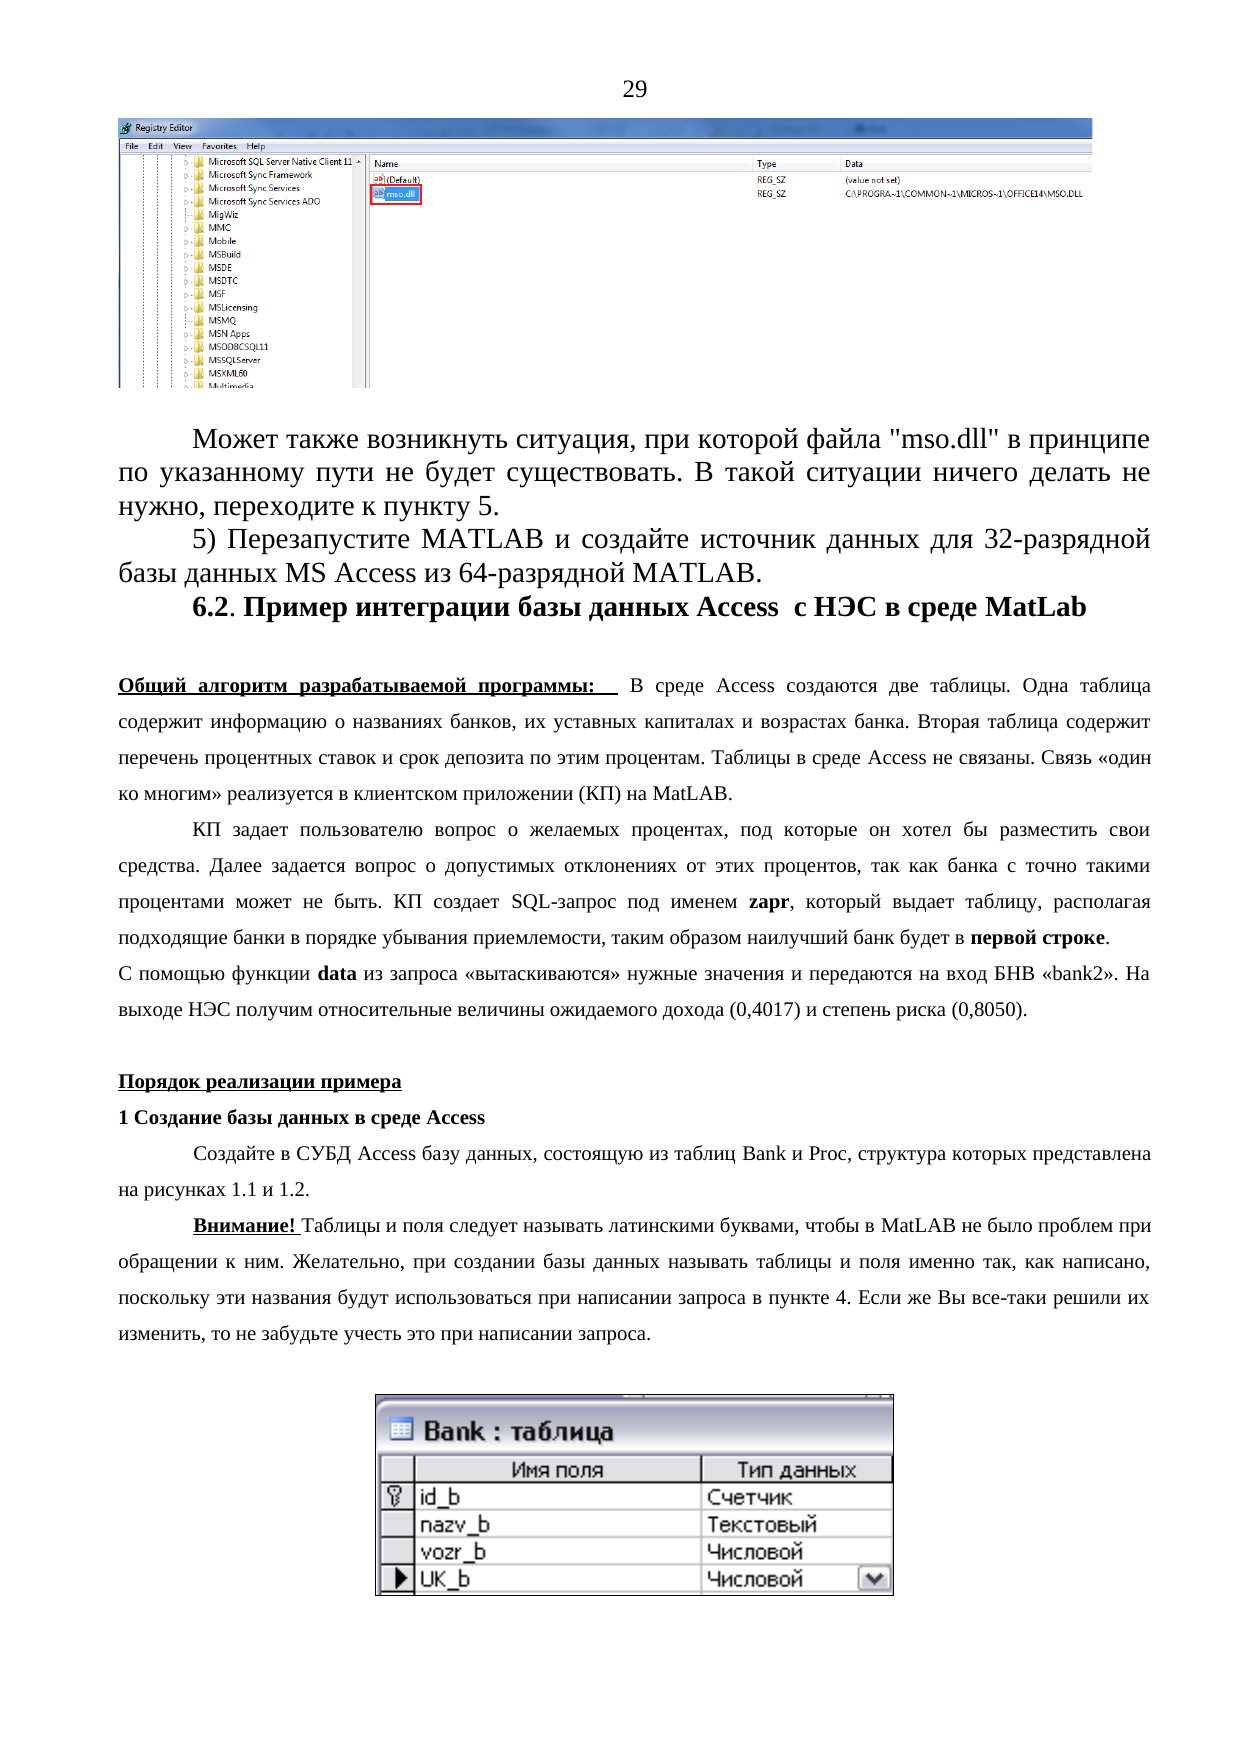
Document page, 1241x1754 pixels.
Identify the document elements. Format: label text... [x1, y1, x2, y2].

text Может также возникнуть ситуация, при которой файла "mso.dll" в принципе по указанному пути не будет существовать. В такой ситуации ничего делать не нужно, переходите к пункту 5. [118, 421, 1152, 522]
text Порядок реализации примера [118, 1069, 1152, 1093]
text 1 Создание базы данных в среде Access [118, 1105, 1152, 1129]
text Создайте в СУБД Access базу данных, состоящую из таблиц Bank и Proc, структура которых представлена на рисунках 1.1 и 1.2. [118, 1141, 1152, 1201]
text Внимание! Таблицы и поля следует называть латинскими буквами, чтобы в MatLAB не было проблем при обращении к ним. Желательно, при создании базы данных называть таблицы и поля именно так, как написано, поскольку эти названия будут использоваться при написании запроса в пункте 4. Если же Вы все-таки решили их изменить, то не забудьте учесть это при написании запроса. [118, 1213, 1152, 1345]
text Общий алгоритм разрабатываемой программы: В среде Access создаются две таблицы. Одна таблица содержит информацию о названиях банков, их уставных капиталах и возрастах банка. Вторая таблица содержит перечень процентных ставок и срок депозита по этим процентам. Таблицы в среде Access не связаны. Связь «один ко многим» реализуется в клиентском приложении (КП) на MatLAB. [118, 673, 1152, 805]
text С помощью функции data из запроса «вытаскиваются» нужные значения и передаются на вход БНВ «bank2». На выходе НЭС получим относительные величины ожидаемого дохода (0,4017) и степень риска (0,8050). [118, 961, 1152, 1021]
text КП задает пользователю вопрос о желаемых процентах, под которые он хотел бы разместить свои средства. Далее задается вопрос о допустимых отклонениях от этих процентов, так как банка с точно такими процентами может не быть. КП создает SQL-запрос под именем zapr, который выдает таблицу, располагая подходящие банки в порядке убывания приемлемости, таким образом наилучший банк будет в первой строке. [118, 817, 1152, 949]
text 5) Перезапустите MATLAB и создайте источник данных для 32-разрядной базы данных MS Access из 64-разрядной MATLAB. [118, 522, 1152, 589]
text 6.2. Пример интеграции базы данных Access с НЭС в среде MatLab [118, 589, 1152, 622]
picture [118, 118, 1093, 388]
picture [376, 1395, 893, 1595]
